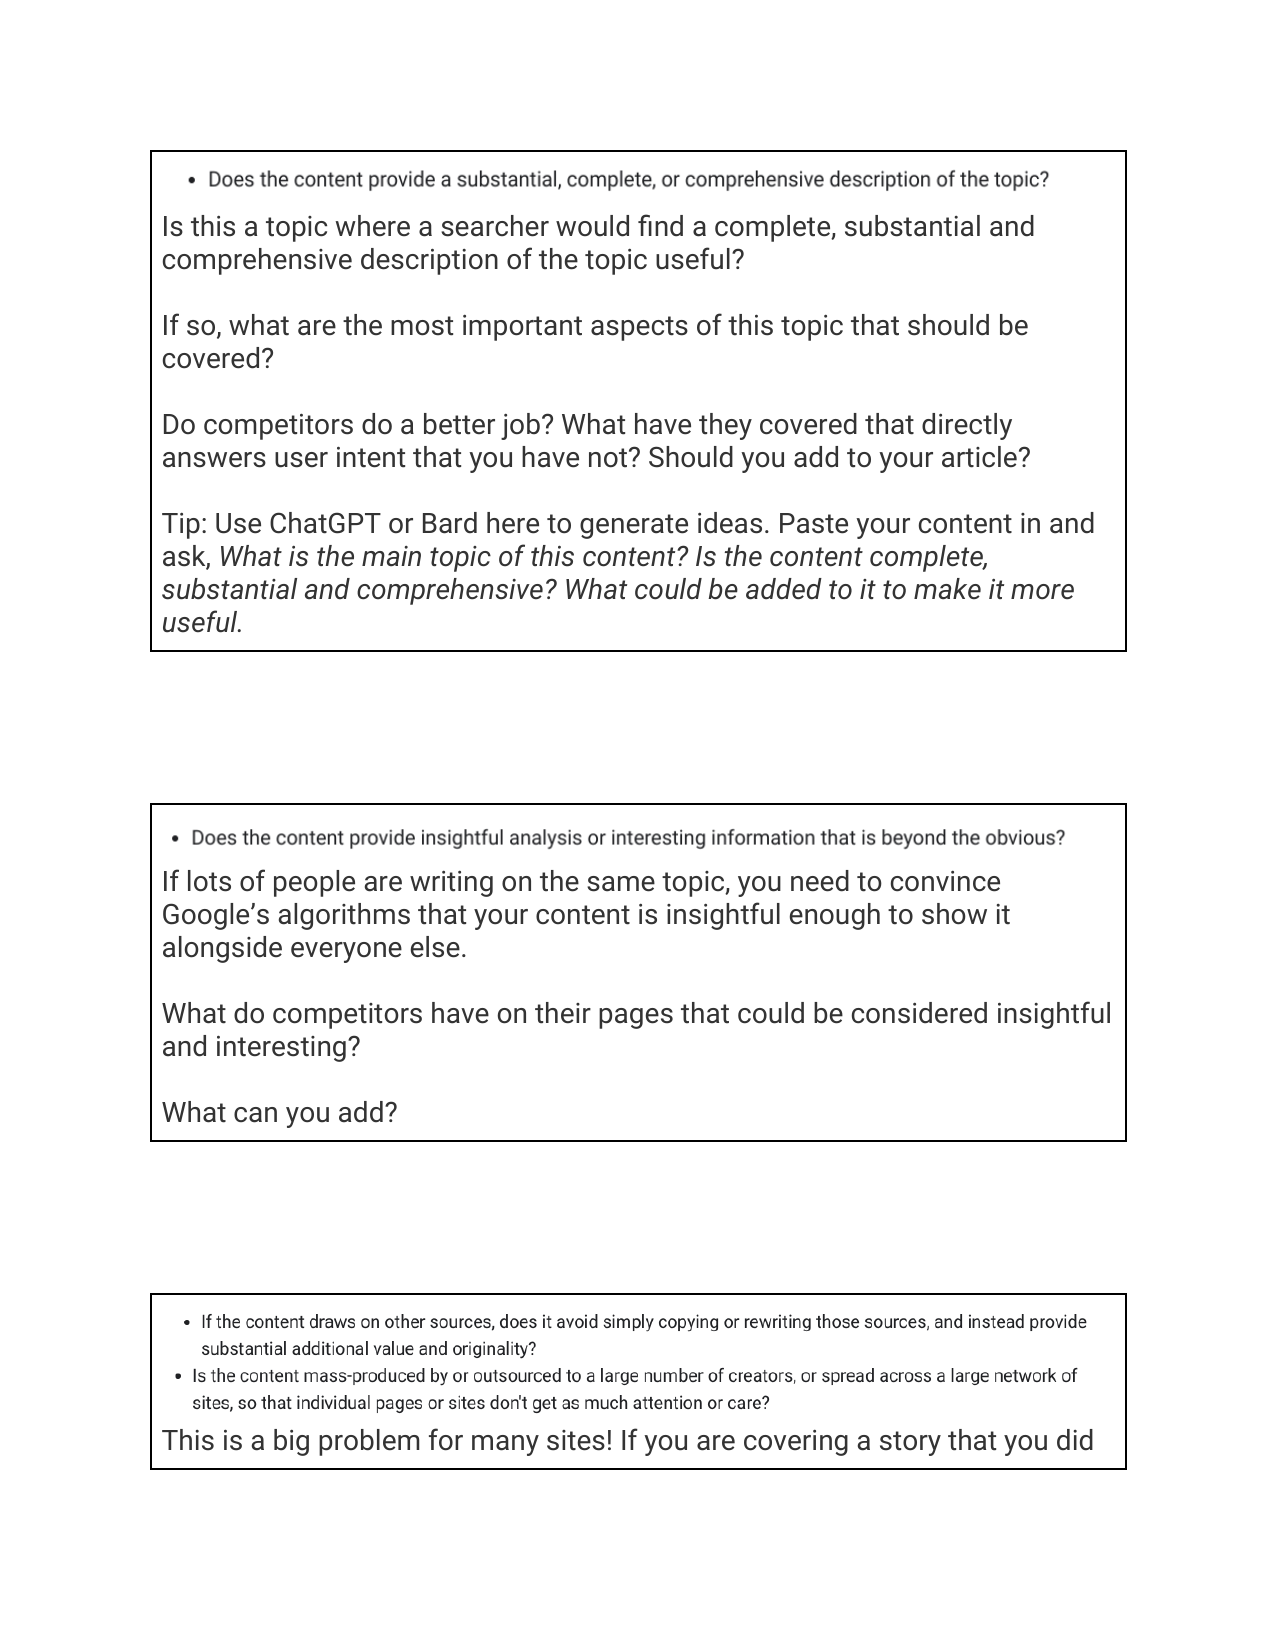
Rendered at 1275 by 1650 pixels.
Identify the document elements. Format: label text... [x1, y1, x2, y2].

picture [161, 815, 1115, 866]
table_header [152, 1295, 1125, 1468]
table_header If lots of people are writing on the same topic, you need to convince Google’s algorithms that your content is insightful enough to show it alongside everyone else. What do competitors have on their pages that could be considered insightful and interesting? What can you add? [152, 805, 1125, 1140]
picture [161, 1305, 1115, 1425]
picture [161, 162, 1115, 211]
table_header Is this a topic where a searcher would find a complete, substantial and comprehensive description of the topic useful? If so, what are the most important aspects of this topic that should be covered? Do competitors do a better job? What have they covered that directly answers user intent that you have not? Should you add to your article? Tip: Use ChatGPT or Bard here to generate ideas. Paste your content in and ask, What is the main topic of this content? Is the content complete, substantial and comprehensive? What could be added to it to make it more useful. [152, 152, 1125, 650]
